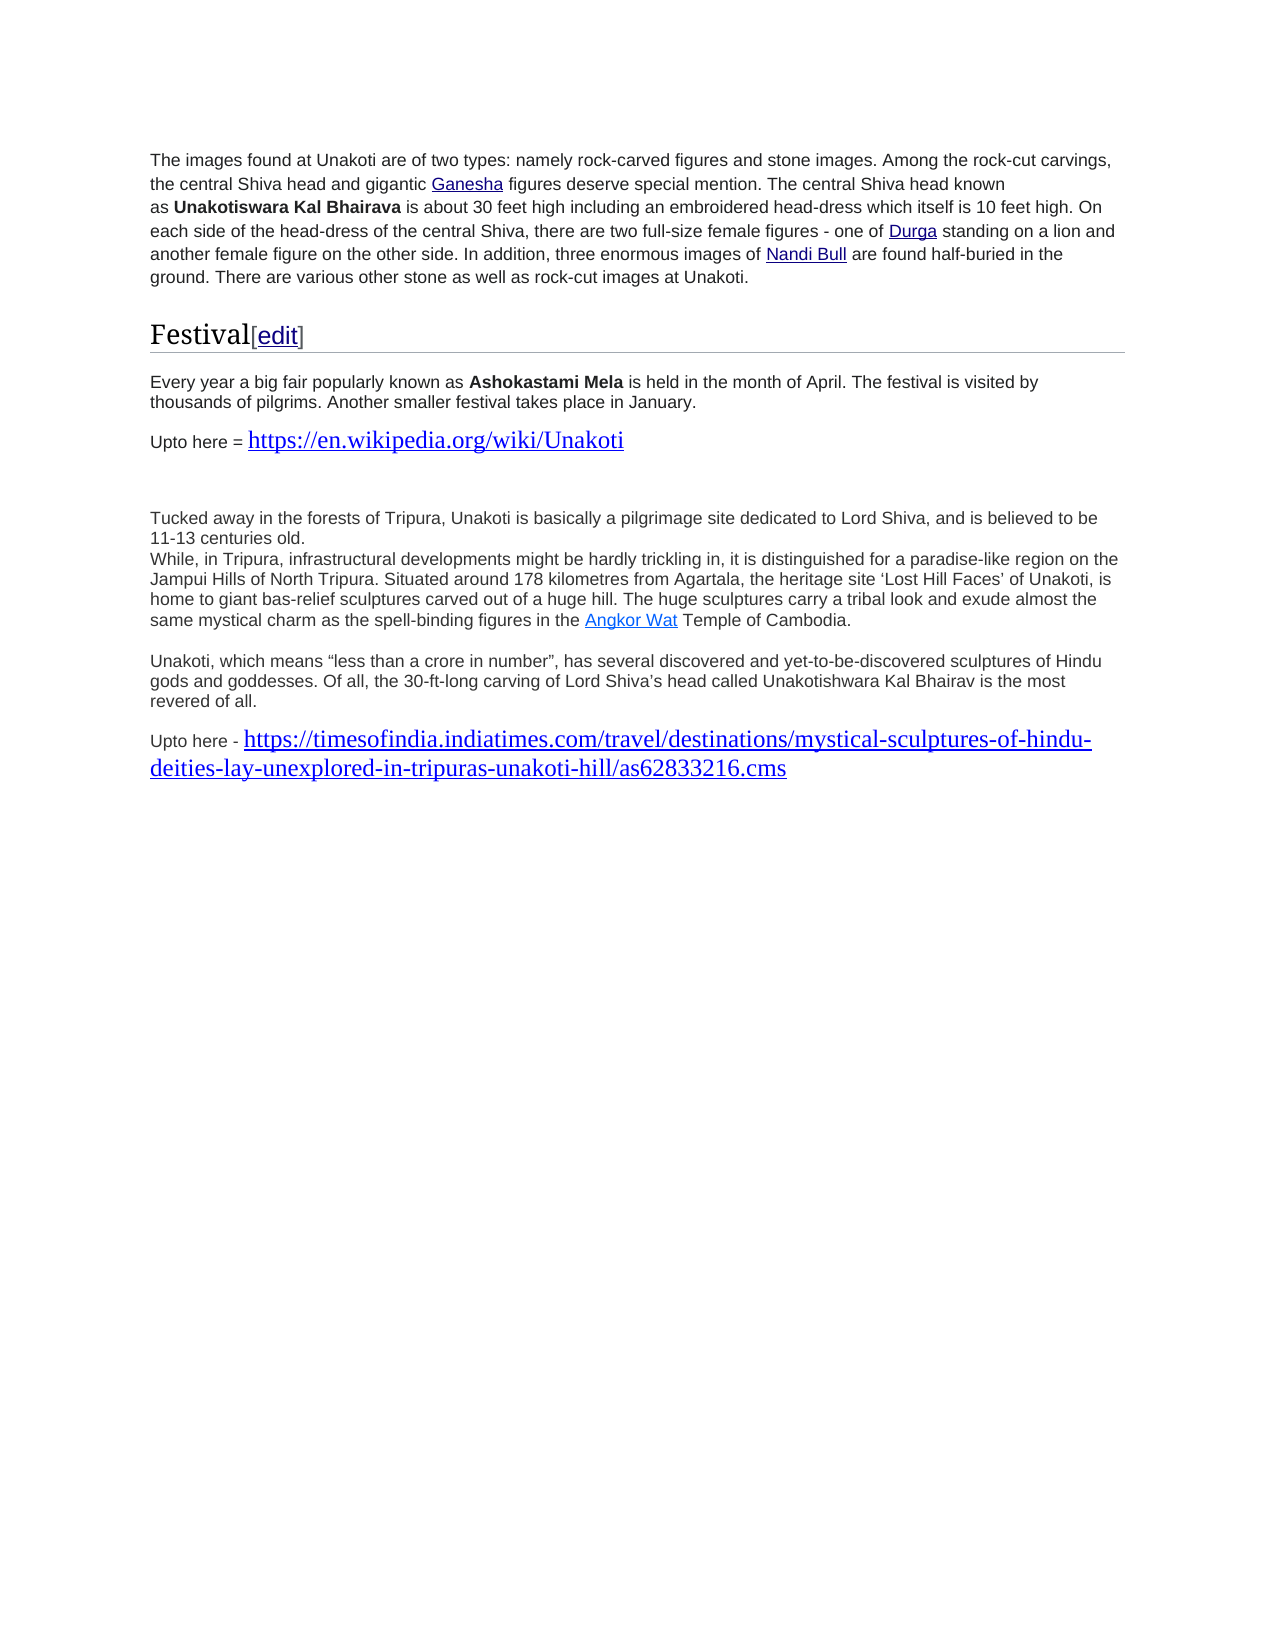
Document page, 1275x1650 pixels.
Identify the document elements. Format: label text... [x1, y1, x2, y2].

text Tucked away in the forests of Tripura, Unakoti is basically a pilgrimage site dedicated to Lord Shiva, and is believed to be 11-13 centuries old. While, in Tripura, infrastructural developments might be hardly trickling in, it is distinguished for a paradise-like region on the Jampui Hills of North Tripura. Situated around 178 kilometres from Agartala, the heritage site ‘Lost Hill Faces’ of Unakoti, is home to giant bas-relief sculptures carved out of a huge hill. The huge sculptures carry a tribal look and exude almost the same mystical charm as the spell-binding figures in the Angkor Wat Temple of Cambodia. Unakoti, which means “less than a crore in number”, has several discovered and yet-to-be-discovered sculptures of Hindu gods and goddesses. Of all, the 30-ft-long carving of Lord Shiva’s head called Unakotishwara Kal Bhairav is the most revered of all. [150, 507, 1125, 712]
text Upto here - https://timesofindia.indiatimes.com/travel/destinations/mystical-sculptures-of-hindu-deities-lay-unexplored-in-tripuras-unakoti-hill/as62833216.cms [150, 724, 1125, 782]
subtitle Festival[edit] [150, 316, 1125, 352]
text Upto here = https://en.wikipedia.org/wiki/Unakoti [150, 425, 1125, 454]
text Every year a big fair popularly known as Ashokastami Mela is held in the month of April. The festival is visited by thousands of pilgrims. Another smaller festival takes place in January. [150, 372, 1125, 412]
text The images found at Unakoti are of two types: namely rock-carved figures and stone images. Among the rock-cut carvings, the central Shiva head and gigantic Ganesha figures deserve special mention. The central Shiva head known as Unakotiswara Kal Bhairava is about 30 feet high including an embroidered head-dress which itself is 10 feet high. On each side of the head-dress of the central Shiva, there are two full-size female figures - one of Durga standing on a lion and another female figure on the other side. In addition, three enormous images of Nandi Bull are found half-buried in the ground. There are various other stone as well as rock-cut images at Unakoti. [150, 150, 1125, 288]
